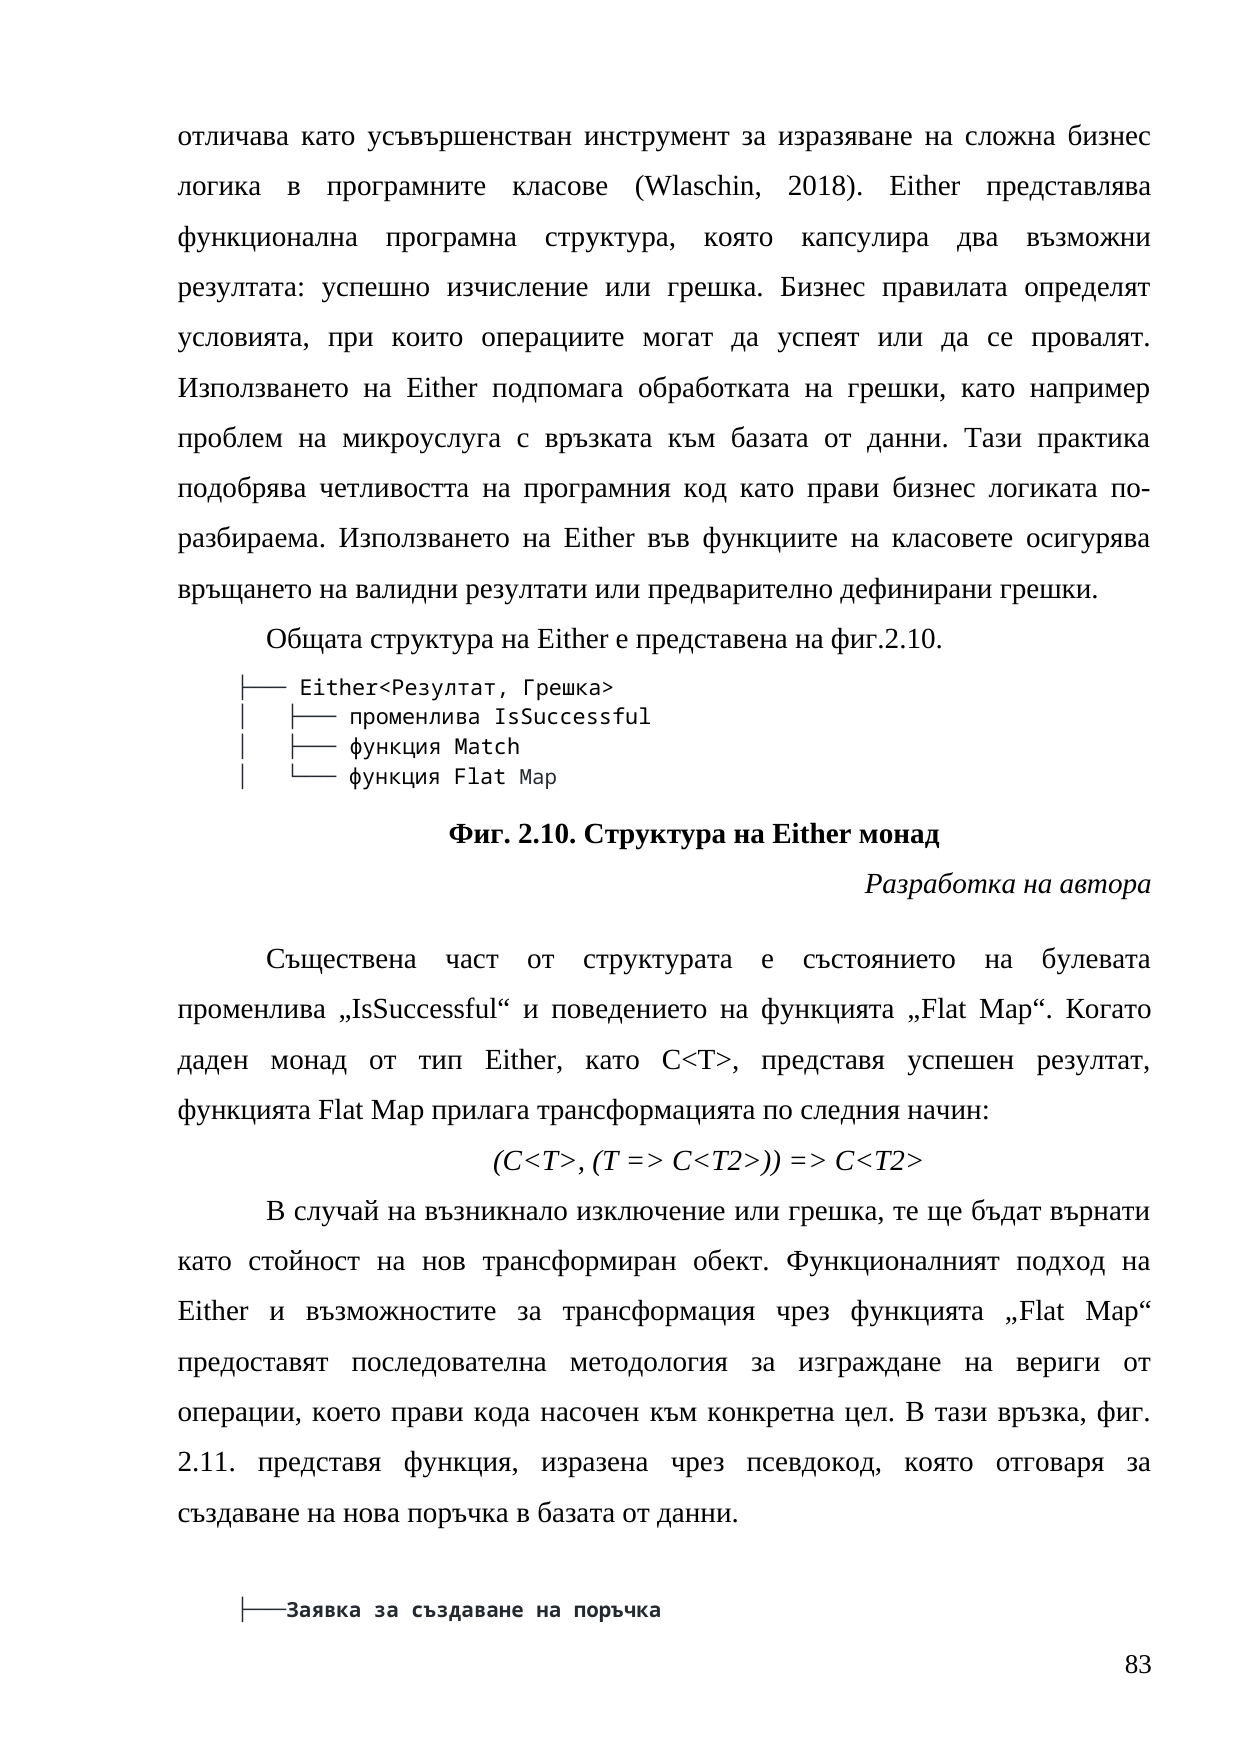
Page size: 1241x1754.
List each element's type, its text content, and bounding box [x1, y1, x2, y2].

text В случай на възникнало изключение или грешка, те ще бъдат върнати като стойност на нов трансформиран обект. Функционалният подход на Either и възможностите за трансформация чрез функцията „Flat Map“ предоставят последователна методология за изграждане на вериги от операции, което прави кода насочен към конкретна цел. В тази връзка, фиг. 2.11. представя функция, изразена чрез псевдокод, която отговаря за създаване на нова поръчка в базата от данни. [177, 1193, 1152, 1528]
text ├───Заявка за създаване на поръчка [177, 1595, 1152, 1624]
title Разработка на автора [177, 866, 1152, 899]
text (C<T>, (T => C<T2>)) => C<T2> [177, 1143, 1152, 1176]
text │ ├─── функция Match [177, 731, 1152, 761]
text │ └─── функция Flat Map [177, 761, 1152, 791]
text Общата структура на Either е представена на фиг.2.10. [177, 621, 1152, 655]
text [177, 118, 1152, 604]
title Фиг. 2.10. Структура на Either монад [177, 816, 1152, 849]
text ├─── Either<Резултат, Грешка> [177, 672, 1152, 701]
text │ ├─── променлива IsSuccessful [177, 701, 1152, 731]
text Съществена част от структурата е състоянието на булевата променлива „IsSuccessful“ и поведението на функцията „Flat Map“. Когато даден монад от тип Either, като C<T>, представя успешен резултат, функцията Flat Map прилага трансформацията по следния начин: [177, 941, 1152, 1126]
